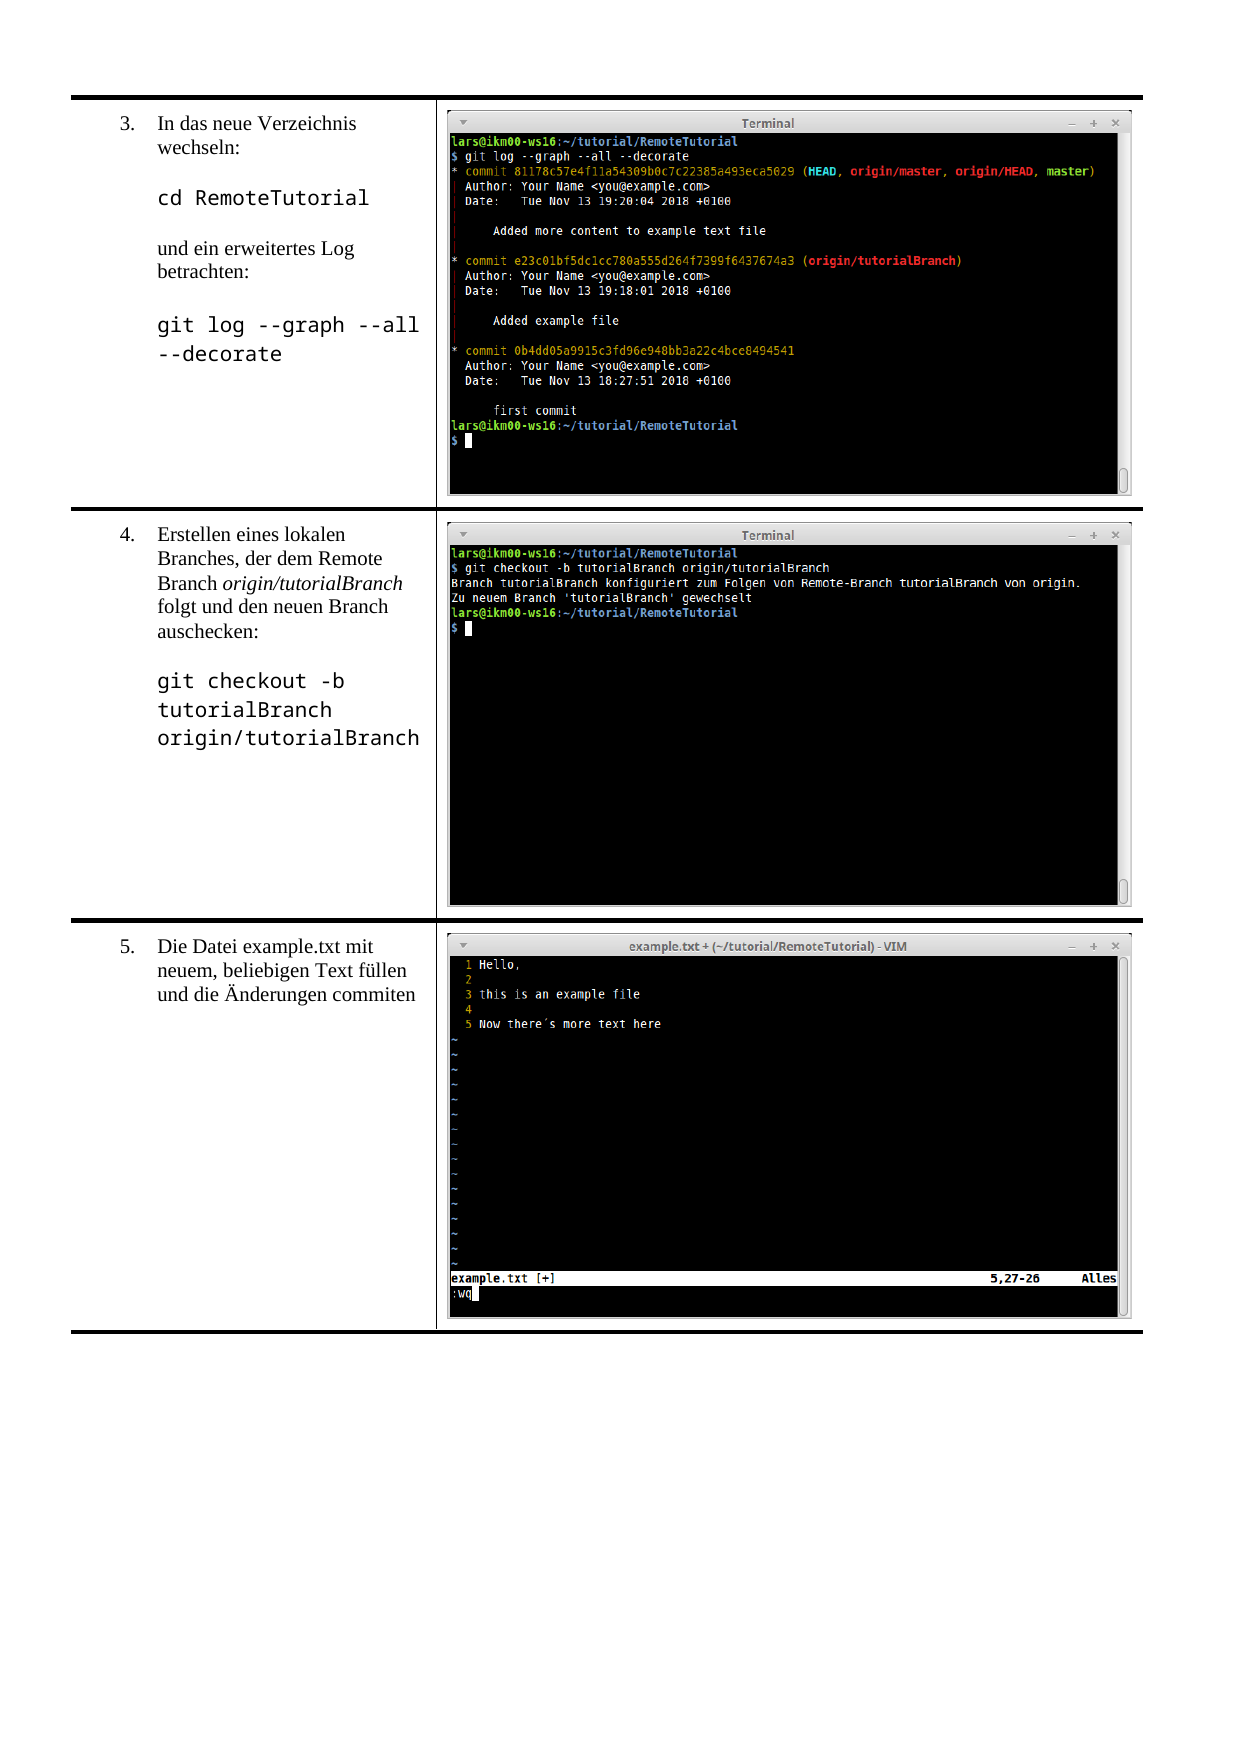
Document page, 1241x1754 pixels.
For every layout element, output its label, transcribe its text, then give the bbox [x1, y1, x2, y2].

table_cell In das neue Verzeichnis wechseln: cd RemoteTutorial und ein erweitertes Log betrachten: ﻿ git log --graph --all --decorate [71, 100, 436, 506]
picture [447, 522, 1132, 907]
table_cell [437, 923, 1143, 1329]
table_cell [437, 511, 1143, 918]
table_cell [71, 923, 436, 1329]
picture [447, 110, 1132, 496]
table_cell Erstellen eines lokalen Branches, der dem Remote Branch origin/tutorialBranch folgt und den neuen Branch auschecken: git checkout -b tutorialBranch origin/tutorialBranch [71, 511, 436, 918]
picture [447, 933, 1132, 1319]
table_cell [437, 100, 1143, 506]
